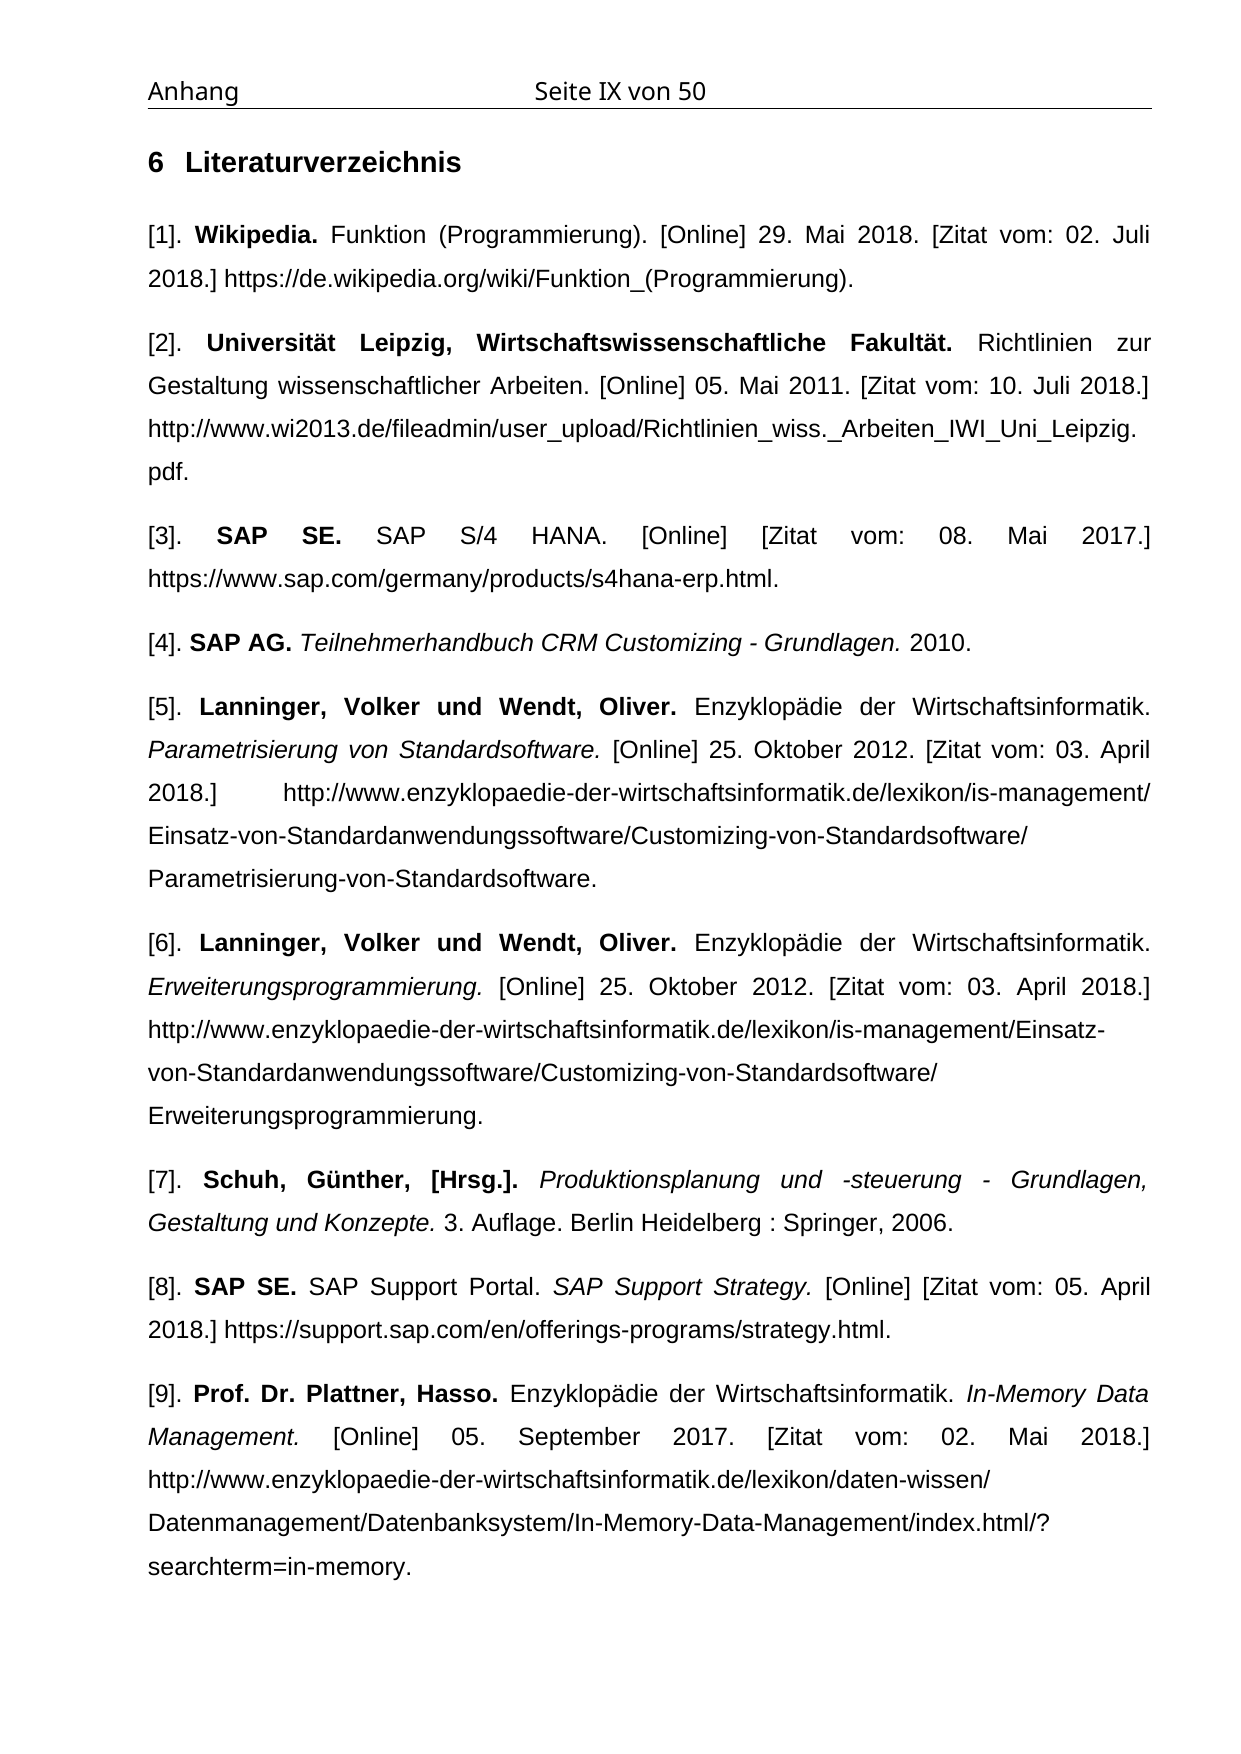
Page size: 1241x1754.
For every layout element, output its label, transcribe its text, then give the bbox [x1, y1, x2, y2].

text [7]. Schuh, Günther, [Hrsg.]. Produktionsplanung und -steuerung - Grundlagen, Gestaltung und Konzepte. 3. Auflage. Berlin Heidelberg : Springer, 2006. [148, 1165, 1152, 1237]
text [6]. Lanninger, Volker und Wendt, Oliver. Enzyklopädie der Wirtschaftsinformatik. Erweiterungsprogrammierung. [Online] 25. Oktober 2012. [Zitat vom: 03. April 2018.] http://www.enzyklopaedie-der-wirtschaftsinformatik.de/lexikon/is-management/Einsatz-von-Standardanwendungssoftware/Customizing-von-Standardsoftware/Erweiterungsprogrammierung. [148, 928, 1152, 1129]
text [1]. Wikipedia. Funktion (Programmierung). [Online] 29. Mai 2018. [Zitat vom: 02. Juli 2018.] https://de.wikipedia.org/wiki/Funktion_(Programmierung). [148, 220, 1152, 292]
text [3]. SAP SE. SAP S/4 HANA. [Online] [Zitat vom: 08. Mai 2017.] https://www.sap.com/germany/products/s4hana-erp.html. [148, 521, 1152, 593]
text [4]. SAP AG. Teilnehmerhandbuch CRM Customizing - Grundlagen. 2010. [148, 628, 1152, 657]
text [8]. SAP SE. SAP Support Portal. SAP Support Strategy. [Online] [Zitat vom: 05. April 2018.] https://support.sap.com/en/offerings-programs/strategy.html. [148, 1272, 1152, 1344]
subtitle Literaturverzeichnis [148, 145, 1152, 179]
text [2]. Universität Leipzig, Wirtschaftswissenschaftliche Fakultät. Richtlinien zur Gestaltung wissenschaftlicher Arbeiten. [Online] 05. Mai 2011. [Zitat vom: 10. Juli 2018.] http://www.wi2013.de/fileadmin/user_upload/Richtlinien_wiss._Arbeiten_IWI_Uni_Leipzig.pdf. [148, 327, 1152, 486]
text [9]. Prof. Dr. Plattner, Hasso. Enzyklopädie der Wirtschaftsinformatik. In-Memory Data Management. [Online] 05. September 2017. [Zitat vom: 02. Mai 2018.] http://www.enzyklopaedie-der-wirtschaftsinformatik.de/lexikon/daten-wissen/Datenmanagement/Datenbanksystem/In-Memory-Data-Management/index.html/?searchterm=in-memory. [148, 1379, 1152, 1580]
text [5]. Lanninger, Volker und Wendt, Oliver. Enzyklopädie der Wirtschaftsinformatik. Parametrisierung von Standardsoftware. [Online] 25. Oktober 2012. [Zitat vom: 03. April 2018.] http://www.enzyklopaedie-der-wirtschaftsinformatik.de/lexikon/is-management/Einsatz-von-Standardanwendungssoftware/Customizing-von-Standardsoftware/Parametrisierung-von-Standardsoftware. [148, 692, 1152, 893]
